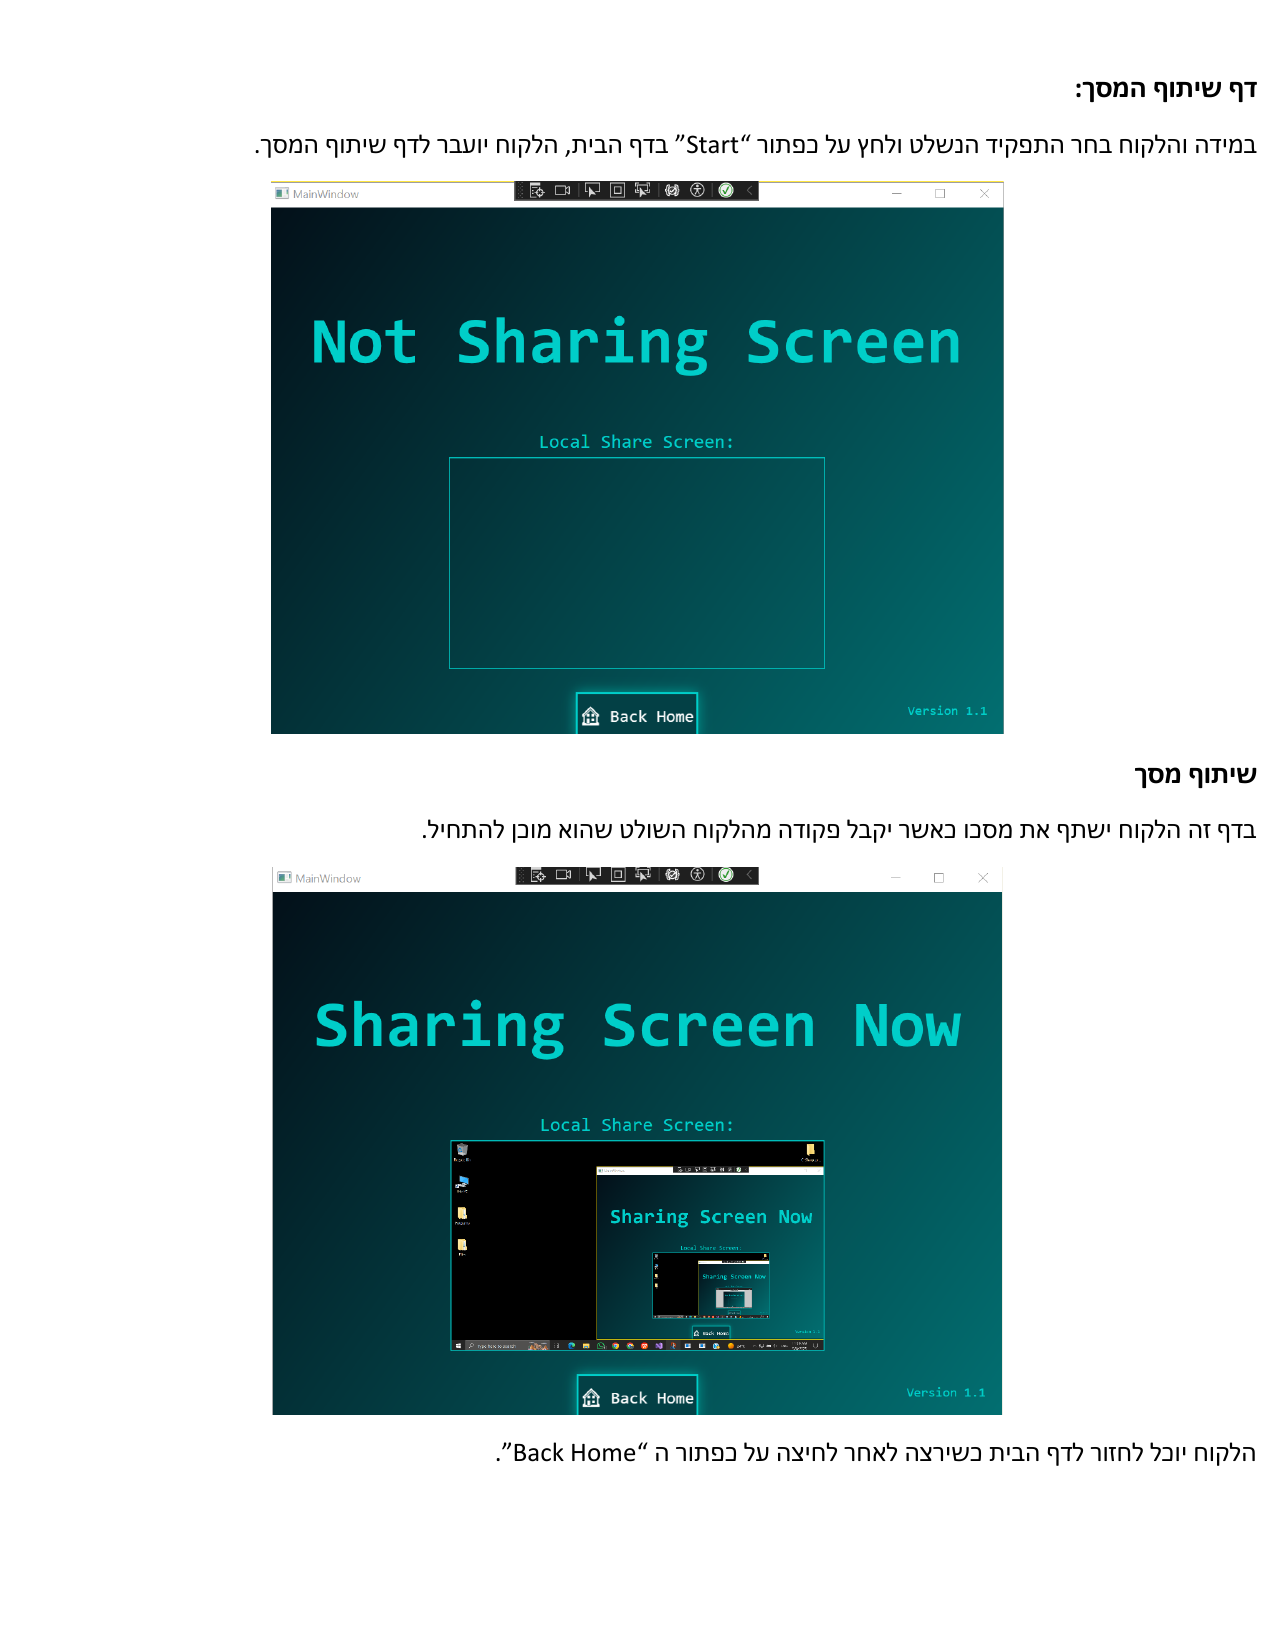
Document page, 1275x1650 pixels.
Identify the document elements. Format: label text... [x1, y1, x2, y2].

text בדף זה הלקוח ישתף את מסכו כאשר יקבל פקודה מהלקוח השולט שהוא מוכן להתחיל. [18, 812, 1257, 845]
text דף שיתוף המסך: [18, 69, 1257, 105]
picture [272, 867, 1003, 1415]
text שיתוף מסך [18, 755, 1257, 790]
text במידה והלקוח בחר התפקיד הנשלט ולחץ על כפתור “Start” בדף הבית, הלקוח יועבר לדף שיתוף המסך. [18, 127, 1257, 160]
text הלקוח יוכל לחזור לדף הבית כשירצה לאחר לחיצה על כפתור ה “Back Home”. [18, 1435, 1257, 1468]
picture [271, 181, 1004, 734]
